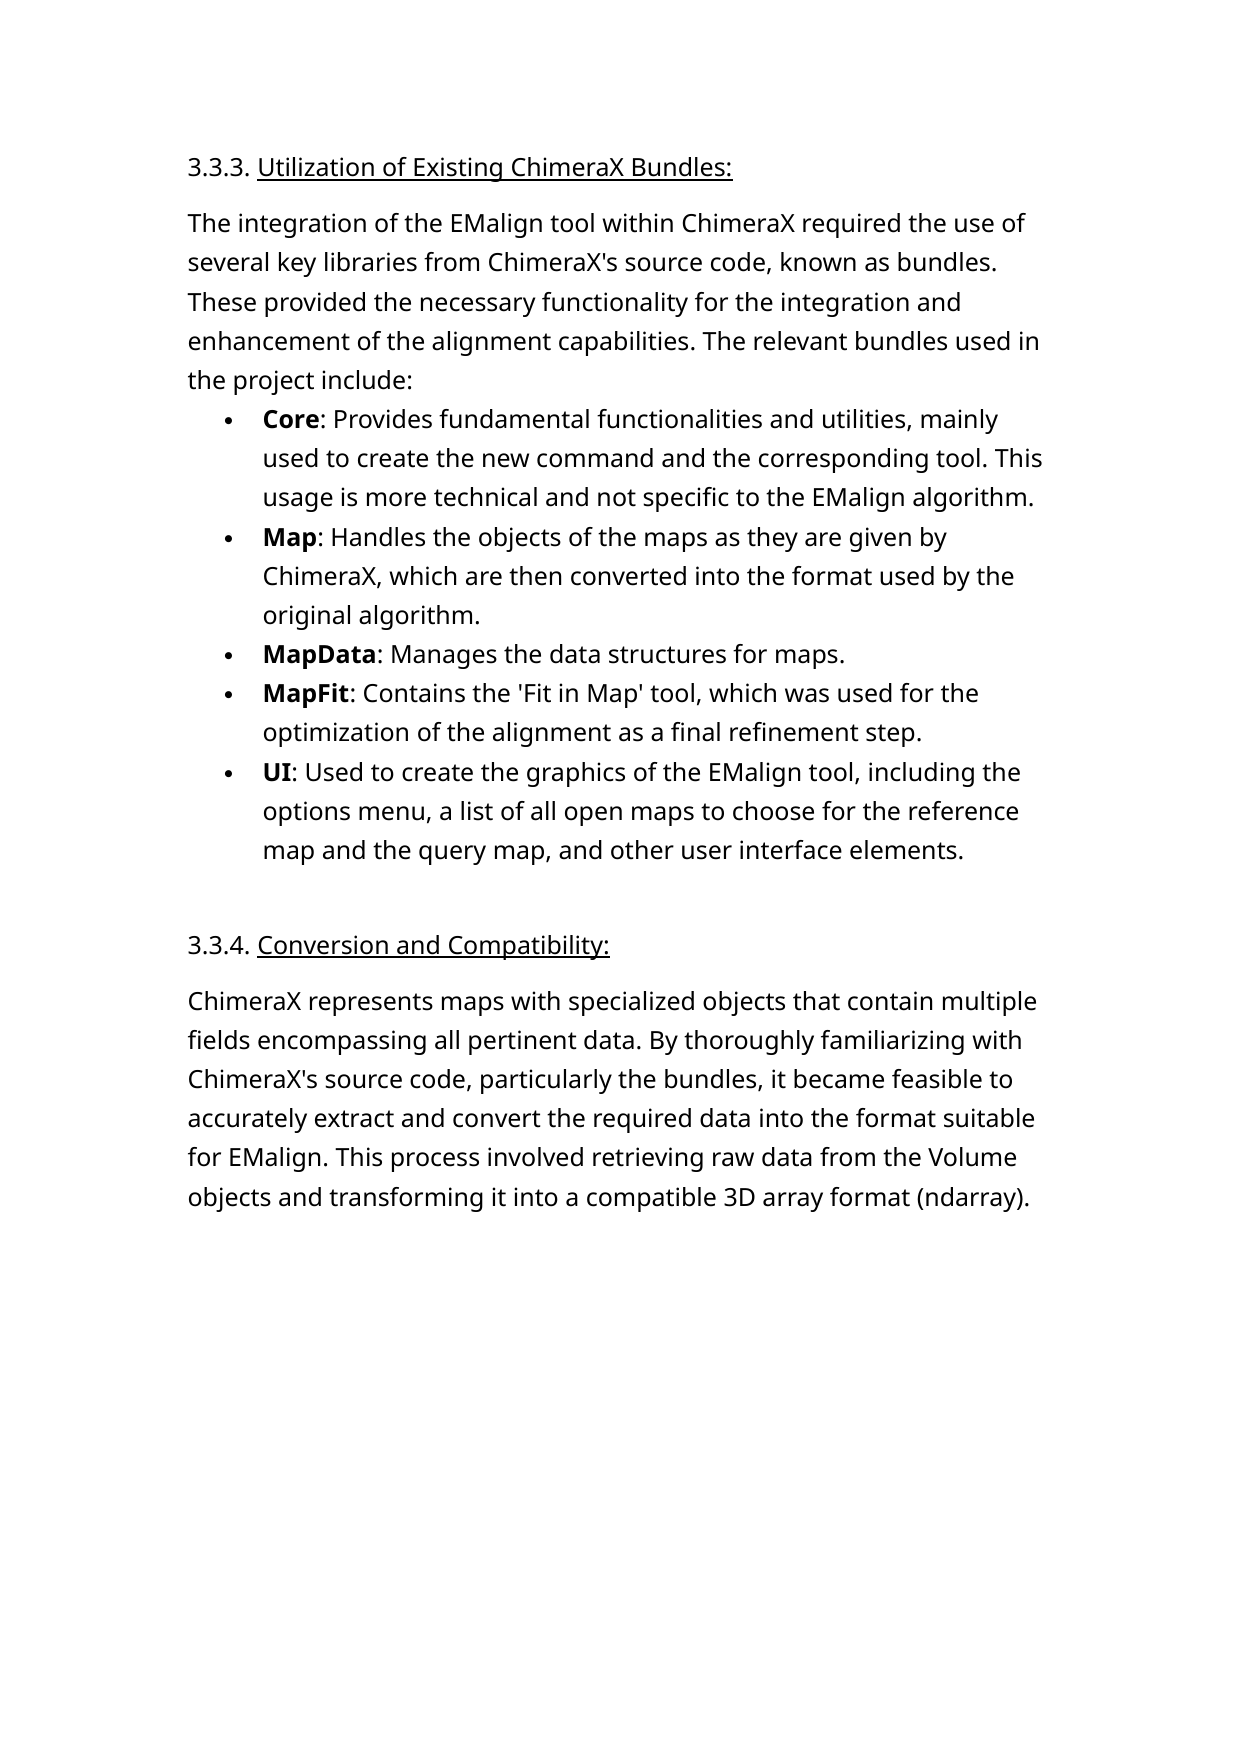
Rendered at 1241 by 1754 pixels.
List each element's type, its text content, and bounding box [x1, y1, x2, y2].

list UI: Used to create the graphics of the EMalign tool, including the options menu, a list of all open maps to choose for the reference map and the query map, and other user interface elements. [225, 754, 1053, 867]
list Core: Provides fundamental functionalities and utilities, mainly used to create the new command and the corresponding tool. This usage is more technical and not specific to the EMalign algorithm. [225, 402, 1053, 514]
text 3.3.3. Utilization of Existing ChimeraX Bundles: [187, 150, 1053, 184]
list MapFit: Contains the 'Fit in Map' tool, which was used for the optimization of the alignment as a final refinement step. [225, 676, 1053, 749]
text 3.3.4. Conversion and Compatibility: [187, 927, 1053, 962]
list MapData: Manages the data structures for maps. [225, 637, 1053, 671]
list Map: Handles the objects of the maps as they are given by ChimeraX, which are then converted into the format used by the original algorithm. [225, 519, 1053, 632]
text The integration of the EMalign tool within ChimeraX required the use of several key libraries from ChimeraX's source code, known as bundles. These provided the necessary functionality for the integration and enhancement of the alignment capabilities. The relevant bundles used in the project include: [187, 206, 1053, 397]
text ChimeraX represents maps with specialized objects that contain multiple fields encompassing all pertinent data. By thoroughly familiarizing with ChimeraX's source code, particularly the bundles, it became feasible to accurately extract and convert the required data into the format suitable for EMalign. This process involved retrieving raw data from the Volume objects and transforming it into a compatible 3D array format (ndarray). [187, 983, 1053, 1213]
